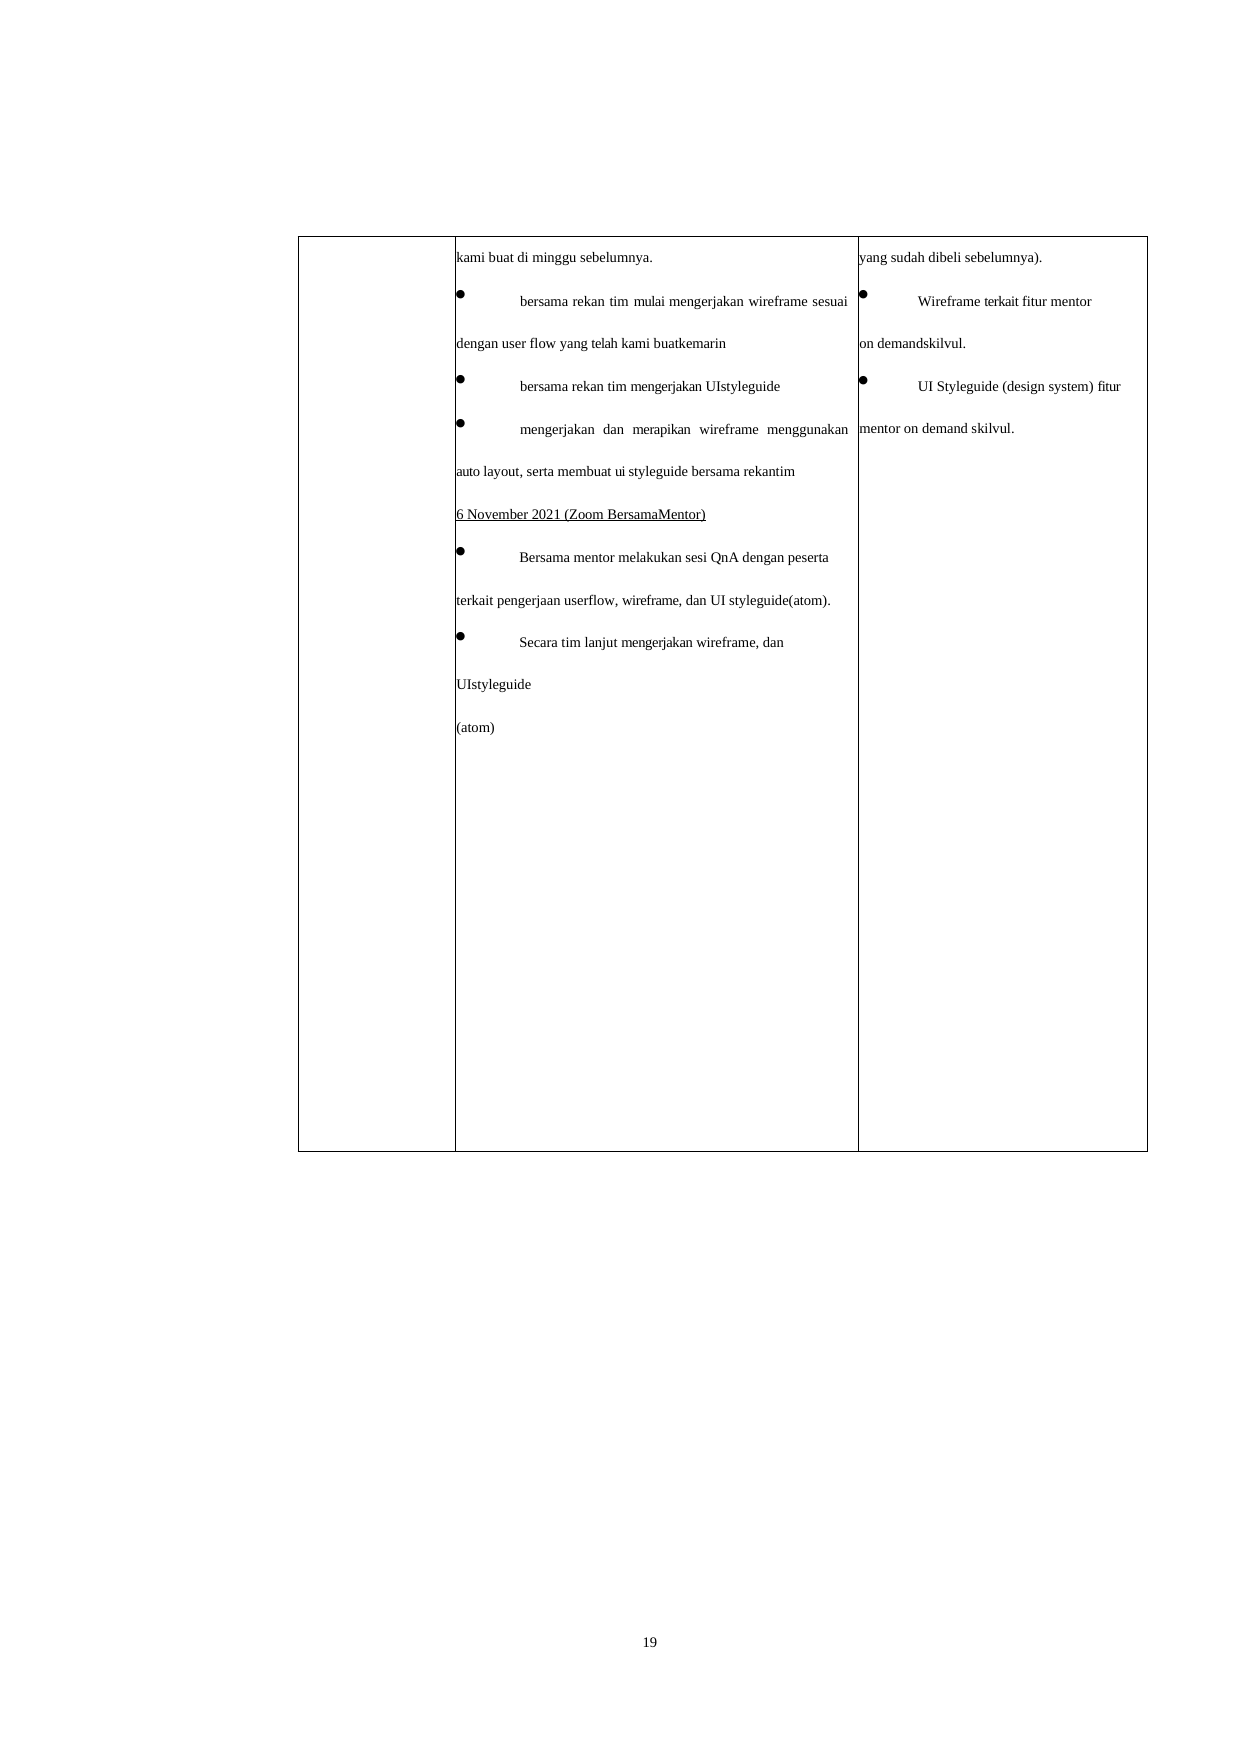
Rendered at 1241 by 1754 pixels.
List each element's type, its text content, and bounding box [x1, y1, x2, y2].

table_header [299, 237, 455, 1151]
table_header yang sudah dibeli sebelumnya). Wireframe terkait fitur mentor on demandskilvul. UI Styleguide (design system) fitur mentor on demand skilvul. [859, 237, 1147, 1151]
table_header kami buat di minggu sebelumnya. bersama rekan tim mulai mengerjakan wireframe sesuai dengan user flow yang telah kami buatkemarin bersama rekan tim mengerjakan UIstyleguide mengerjakan dan merapikan wireframe menggunakan auto layout, serta membuat ui styleguide bersama rekantim 6 November 2021 (Zoom BersamaMentor) Bersama mentor melakukan sesi QnA dengan peserta terkait pengerjaan userflow, wireframe, dan UI styleguide(atom). Secara tim lanjut mengerjakan wireframe, dan UIstyleguide (atom) [456, 237, 858, 1151]
